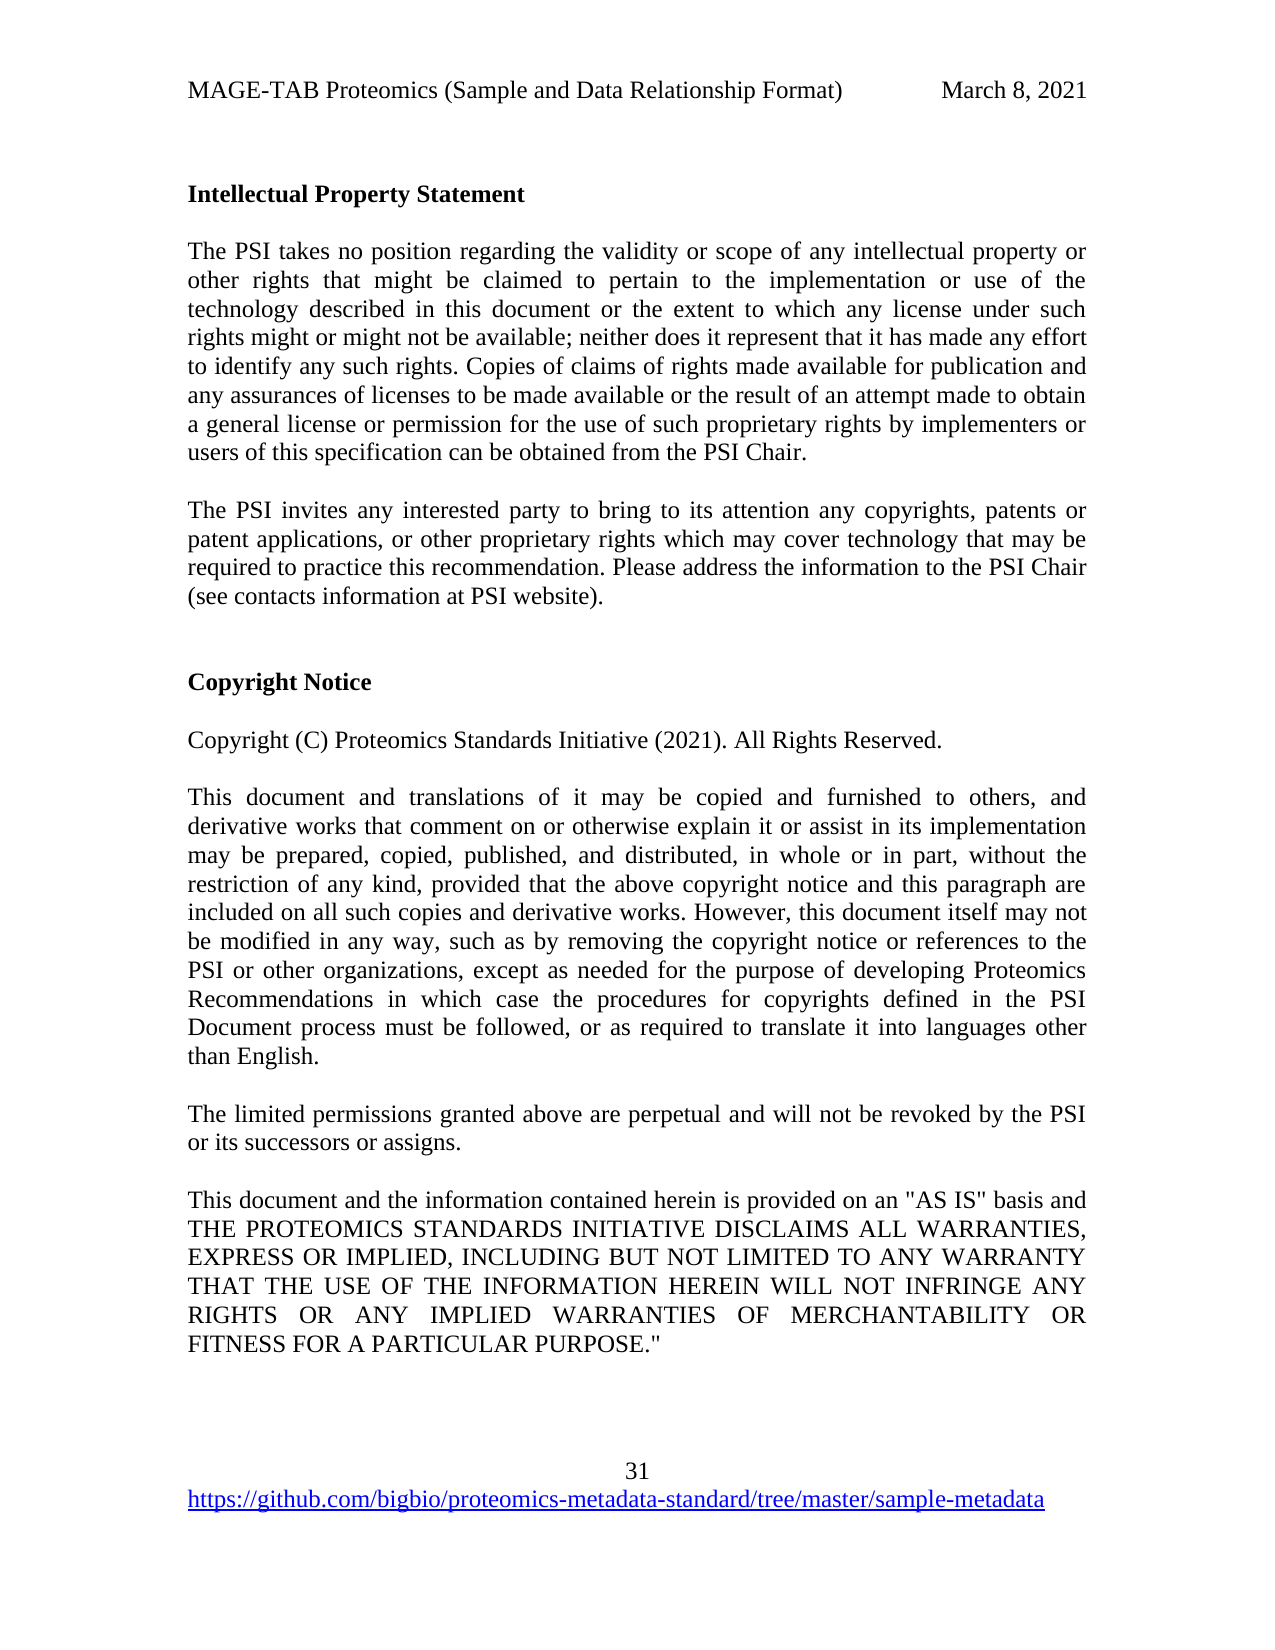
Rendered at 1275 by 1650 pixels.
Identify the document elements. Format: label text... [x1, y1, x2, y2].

text The PSI takes no position regarding the validity or scope of any intellectual property or other rights that might be claimed to pertain to the implementation or use of the technology described in this document or the extent to which any license under such rights might or might not be available; neither does it represent that it has made any effort to identify any such rights. Copies of claims of rights made available for publication and any assurances of licenses to be made available or the result of an attempt made to obtain a general license or permission for the use of such proprietary rights by implementers or users of this specification can be obtained from the PSI Chair. [187, 236, 1087, 466]
text This document and translations of it may be copied and furnished to others, and derivative works that comment on or otherwise explain it or assist in its implementation may be prepared, copied, published, and distributed, in whole or in part, without the restriction of any kind, provided that the above copyright notice and this paragraph are included on all such copies and derivative works. However, this document itself may not be modified in any way, such as by removing the copyright notice or references to the PSI or other organizations, except as needed for the purpose of developing Proteomics Recommendations in which case the procedures for copyrights defined in the PSI Document process must be followed, or as required to translate it into languages other than English. [187, 782, 1087, 1070]
text Copyright (C) Proteomics Standards Initiative (2021). All Rights Reserved. [187, 725, 1087, 754]
text The limited permissions granted above are perpetual and will not be revoked by the PSI or its successors or assigns. [187, 1099, 1087, 1156]
text This document and the information contained herein is provided on an "AS IS" basis and THE PROTEOMICS STANDARDS INITIATIVE DISCLAIMS ALL WARRANTIES, EXPRESS OR IMPLIED, INCLUDING BUT NOT LIMITED TO ANY WARRANTY THAT THE USE OF THE INFORMATION HEREIN WILL NOT INFRINGE ANY RIGHTS OR ANY IMPLIED WARRANTIES OF MERCHANTABILITY OR FITNESS FOR A PARTICULAR PURPOSE." [187, 1185, 1087, 1357]
text Intellectual Property Statement [187, 179, 1087, 207]
text The PSI invites any interested party to bring to its attention any copyrights, patents or patent applications, or other proprietary rights which may cover technology that may be required to practice this recommendation. Please address the information to the PSI Chair (see contacts information at PSI website). [187, 495, 1087, 610]
text Copyright Notice [187, 667, 1087, 696]
